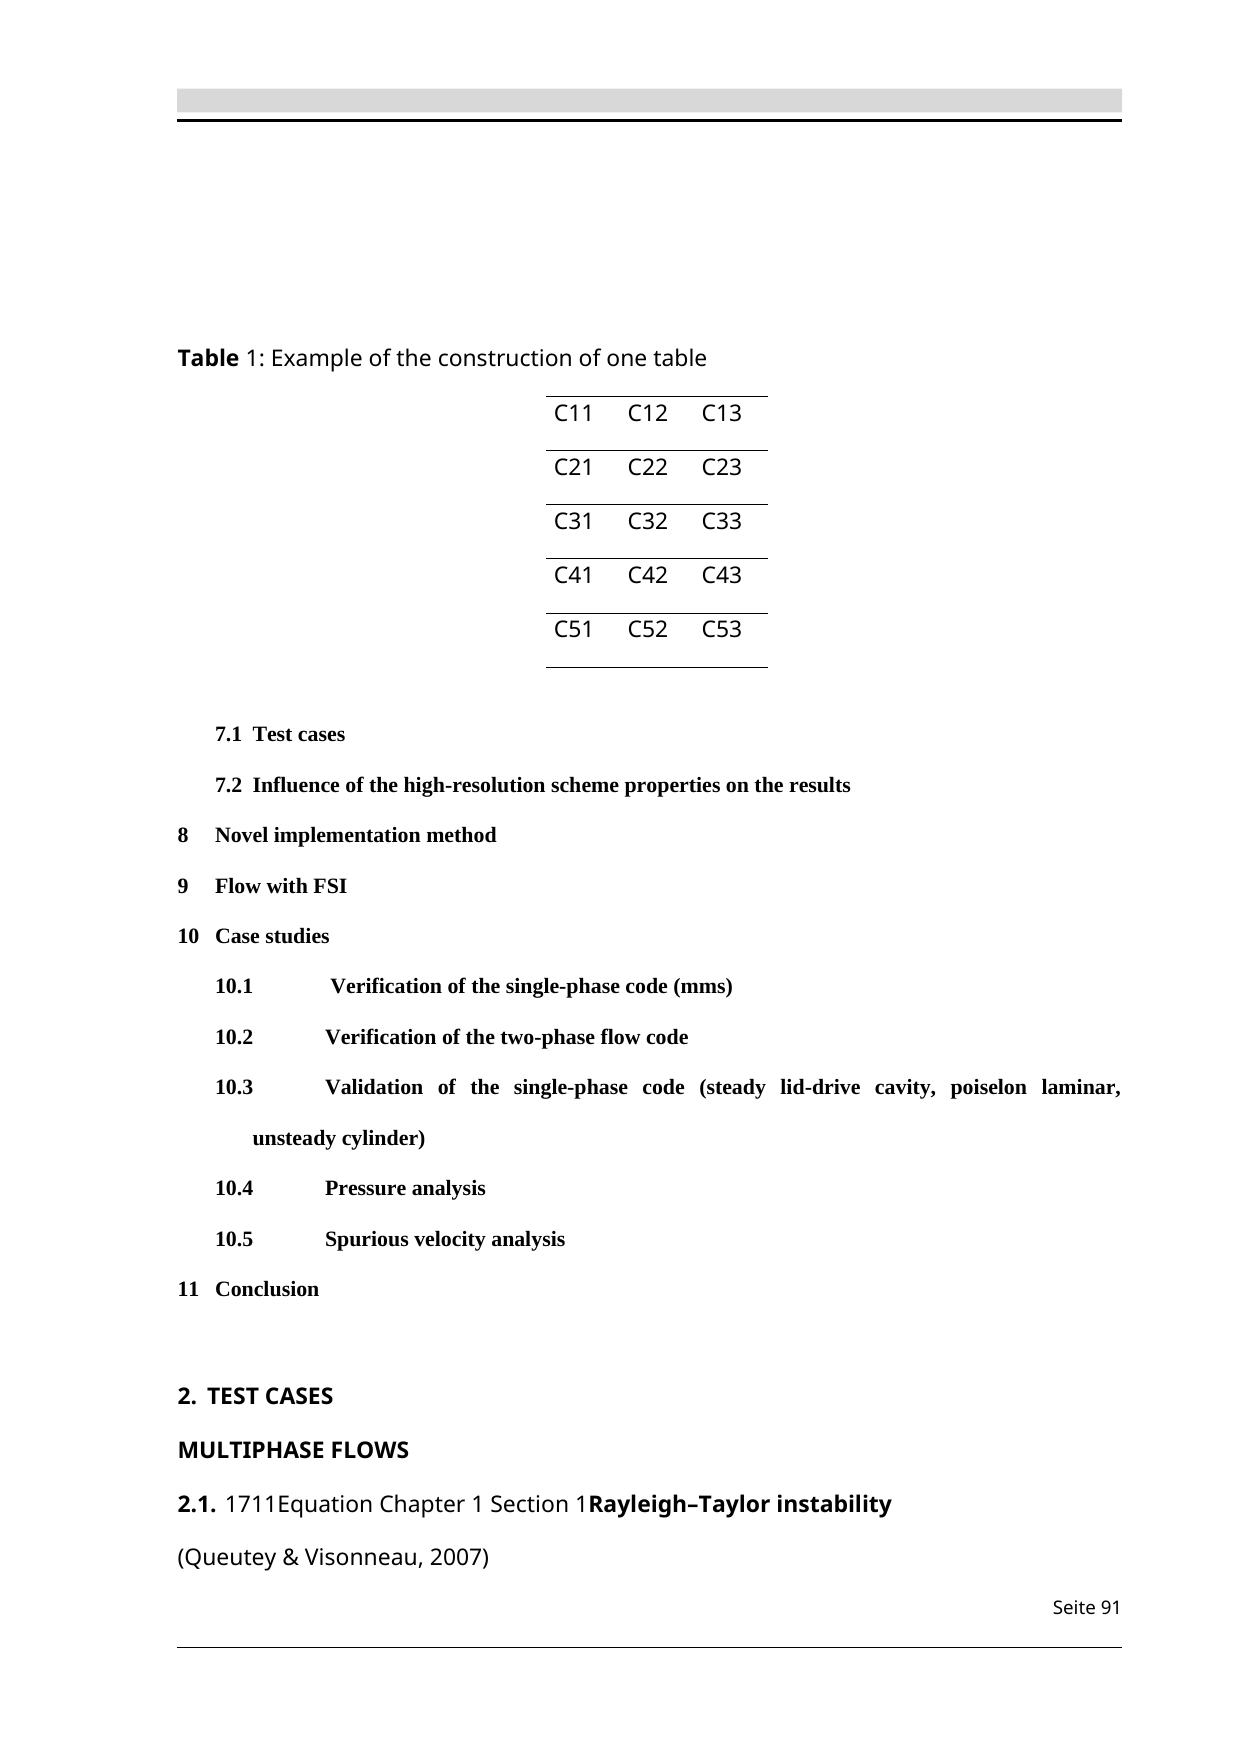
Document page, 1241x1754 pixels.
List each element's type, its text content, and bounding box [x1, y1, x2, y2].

list Validation of the single-phase code (steady lid-drive cavity, poiselon laminar, unsteady cylinder) [215, 1074, 1122, 1150]
table_cell C53 [694, 614, 768, 667]
table_cell C22 [620, 451, 694, 504]
text Table 1: Example of the construction of one table [177, 342, 1122, 373]
list Influence of the high-resolution scheme properties on the results [215, 772, 1122, 797]
table_cell C23 [694, 451, 768, 504]
list TEST CASES [177, 1380, 1122, 1411]
list Spurious velocity analysis [215, 1226, 1122, 1251]
table_header C11 [546, 397, 620, 450]
table_cell C51 [546, 614, 620, 667]
list Pressure analysis [215, 1175, 1122, 1200]
table_cell C31 [546, 505, 620, 558]
table_cell C41 [546, 559, 620, 612]
list Novel implementation method [177, 822, 1122, 847]
list Test cases [215, 721, 1122, 747]
table_cell C52 [620, 614, 694, 667]
list Verification of the single-phase code (mms) [215, 973, 1122, 999]
list Case studies [177, 923, 1122, 948]
list Conclusion [177, 1276, 1122, 1301]
table_cell C21 [546, 451, 620, 504]
table_cell C43 [694, 559, 768, 612]
table_header C13 [694, 397, 768, 450]
text MULTIPHASE FLOWS [177, 1434, 1122, 1465]
list Verification of the two-phase flow code [215, 1024, 1122, 1049]
text (Queutey & Visonneau, 2007) [177, 1541, 1122, 1573]
table_cell C42 [620, 559, 694, 612]
table_cell C33 [694, 505, 768, 558]
table_cell C32 [620, 505, 694, 558]
list Rayleigh–Taylor instability [177, 1488, 1122, 1519]
list Flow with FSI [177, 873, 1122, 898]
table_header C12 [620, 397, 694, 450]
